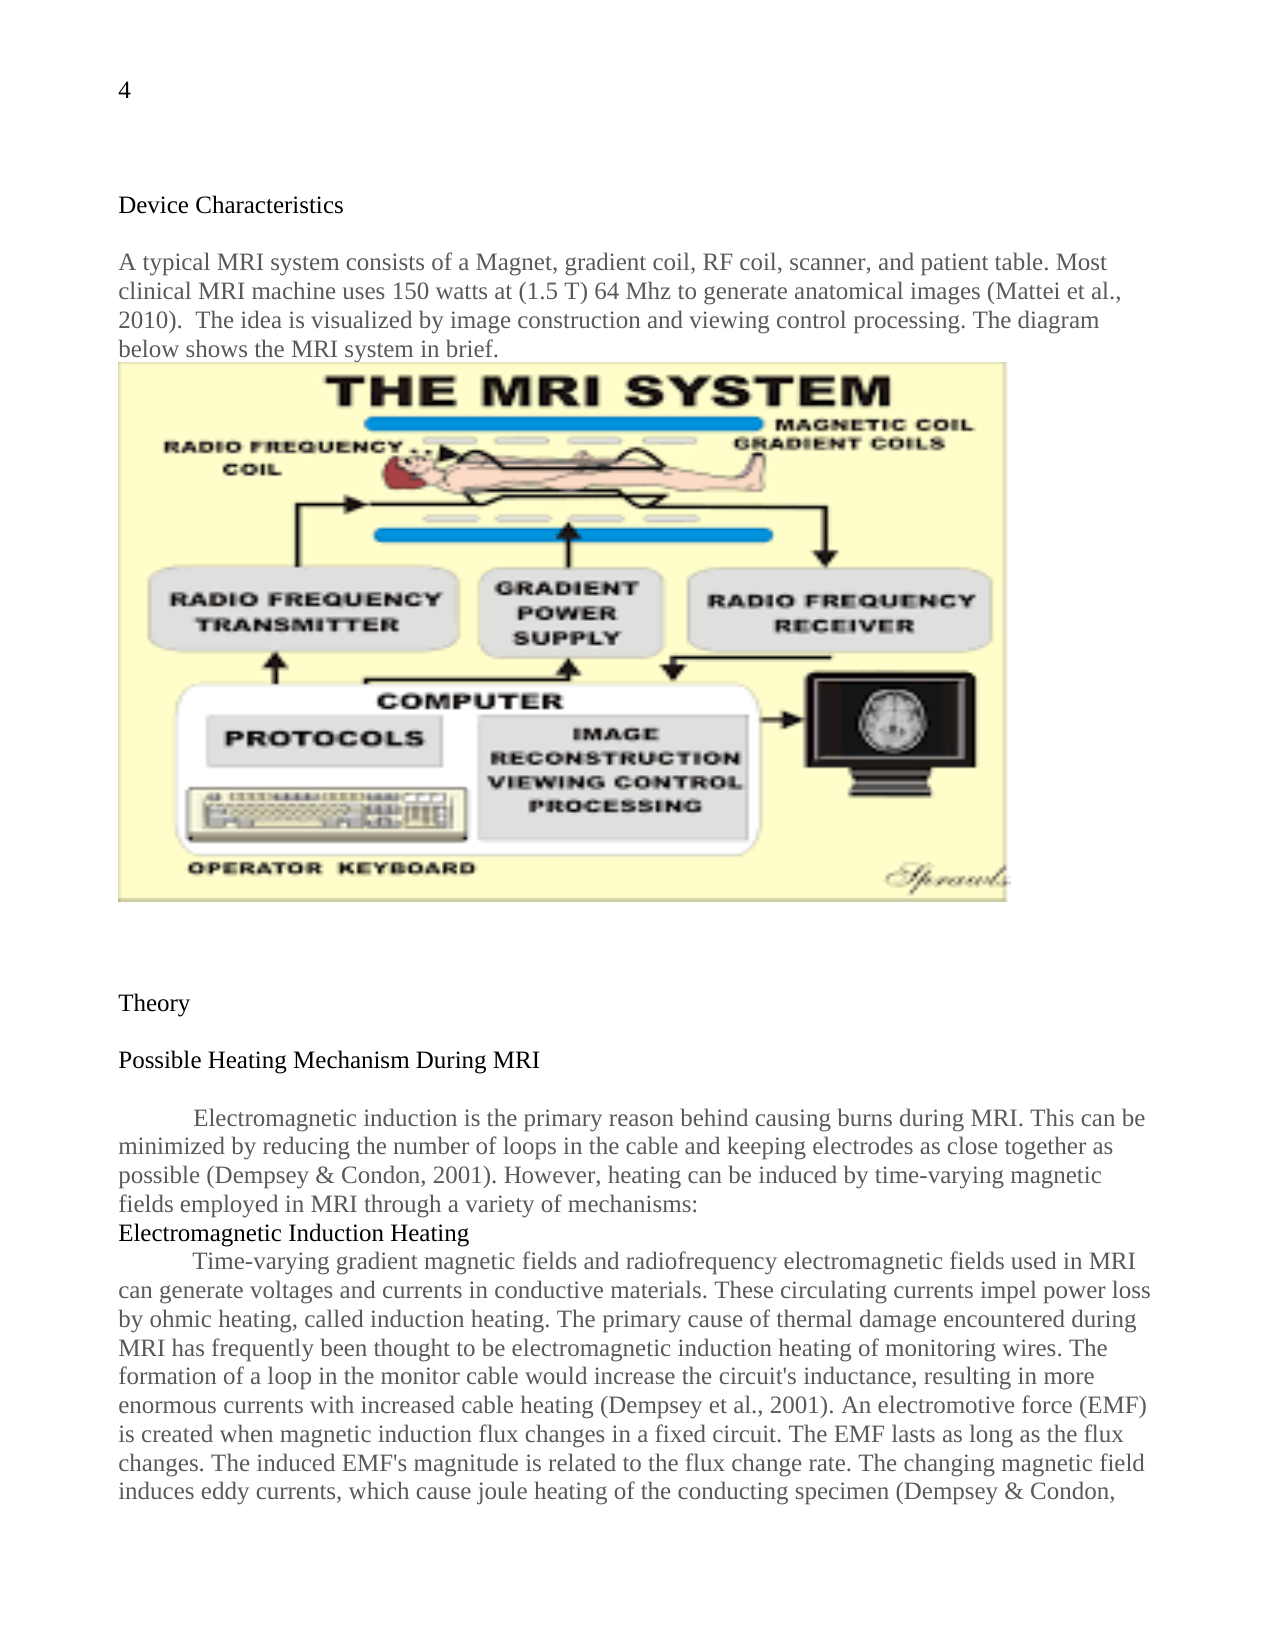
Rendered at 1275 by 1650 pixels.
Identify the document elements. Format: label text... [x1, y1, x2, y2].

text Electromagnetic induction is the primary reason behind causing burns during MRI. This can be minimized by reducing the number of loops in the cable and keeping electrodes as close together as possible (Dempsey & Condon, 2001). However, heating can be induced by time-varying magnetic fields employed in MRI through a variety of mechanisms: [118, 1103, 1157, 1218]
picture [118, 362, 1011, 902]
text Electromagnetic Induction Heating [118, 1218, 1157, 1246]
text Possible Heating Mechanism During MRI [118, 1045, 1157, 1074]
text A typical MRI system consists of a Magnet, gradient coil, RF coil, scanner, and patient table. Most clinical MRI machine uses 150 watts at (1.5 T) 64 Mhz to generate anatomical images (Mattei et al., 2010). The idea is visualized by image construction and viewing control processing. The diagram below shows the MRI system in brief. [118, 247, 1157, 362]
text Device Characteristics [118, 190, 1157, 219]
text Theory [118, 988, 1157, 1016]
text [118, 1246, 1157, 1505]
